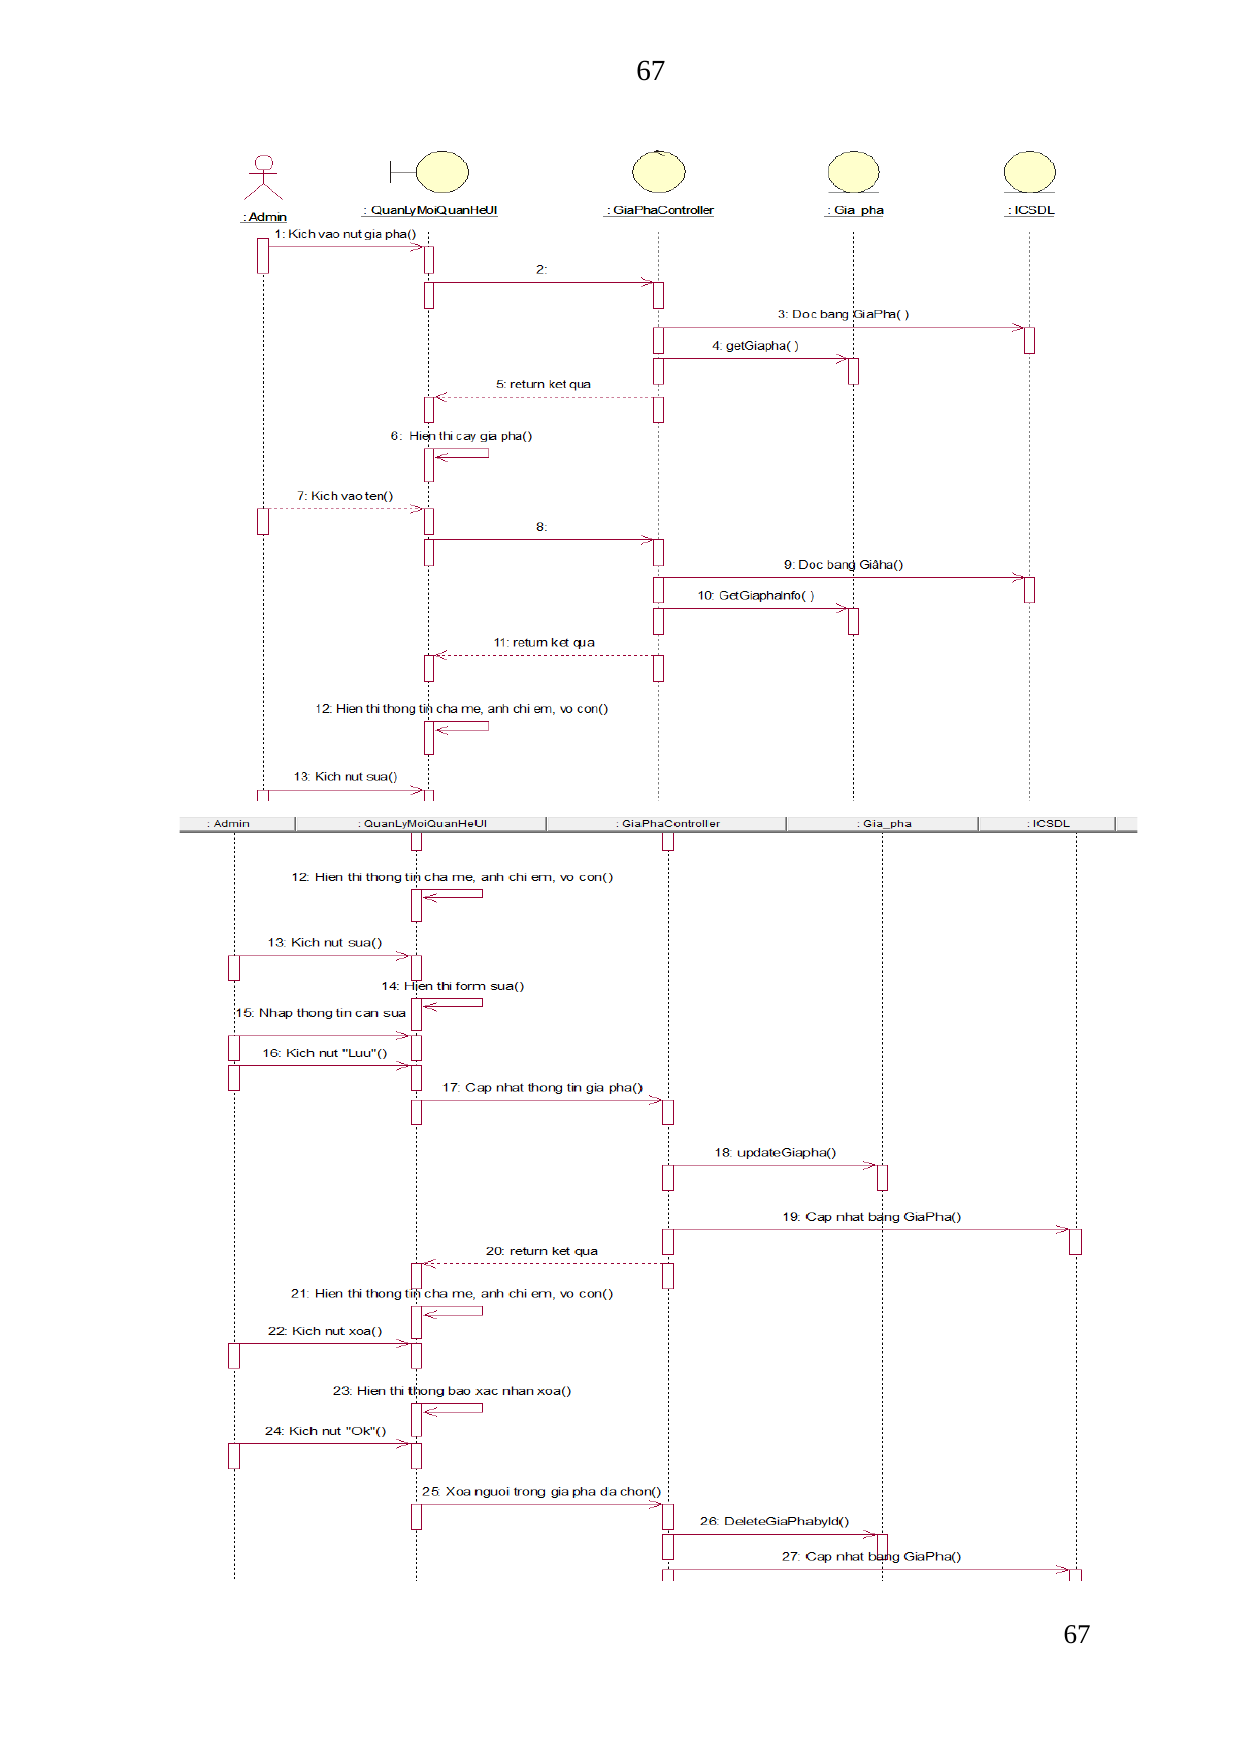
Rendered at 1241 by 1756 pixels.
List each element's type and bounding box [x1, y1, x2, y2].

picture [179, 817, 1138, 1581]
picture [211, 150, 1153, 801]
